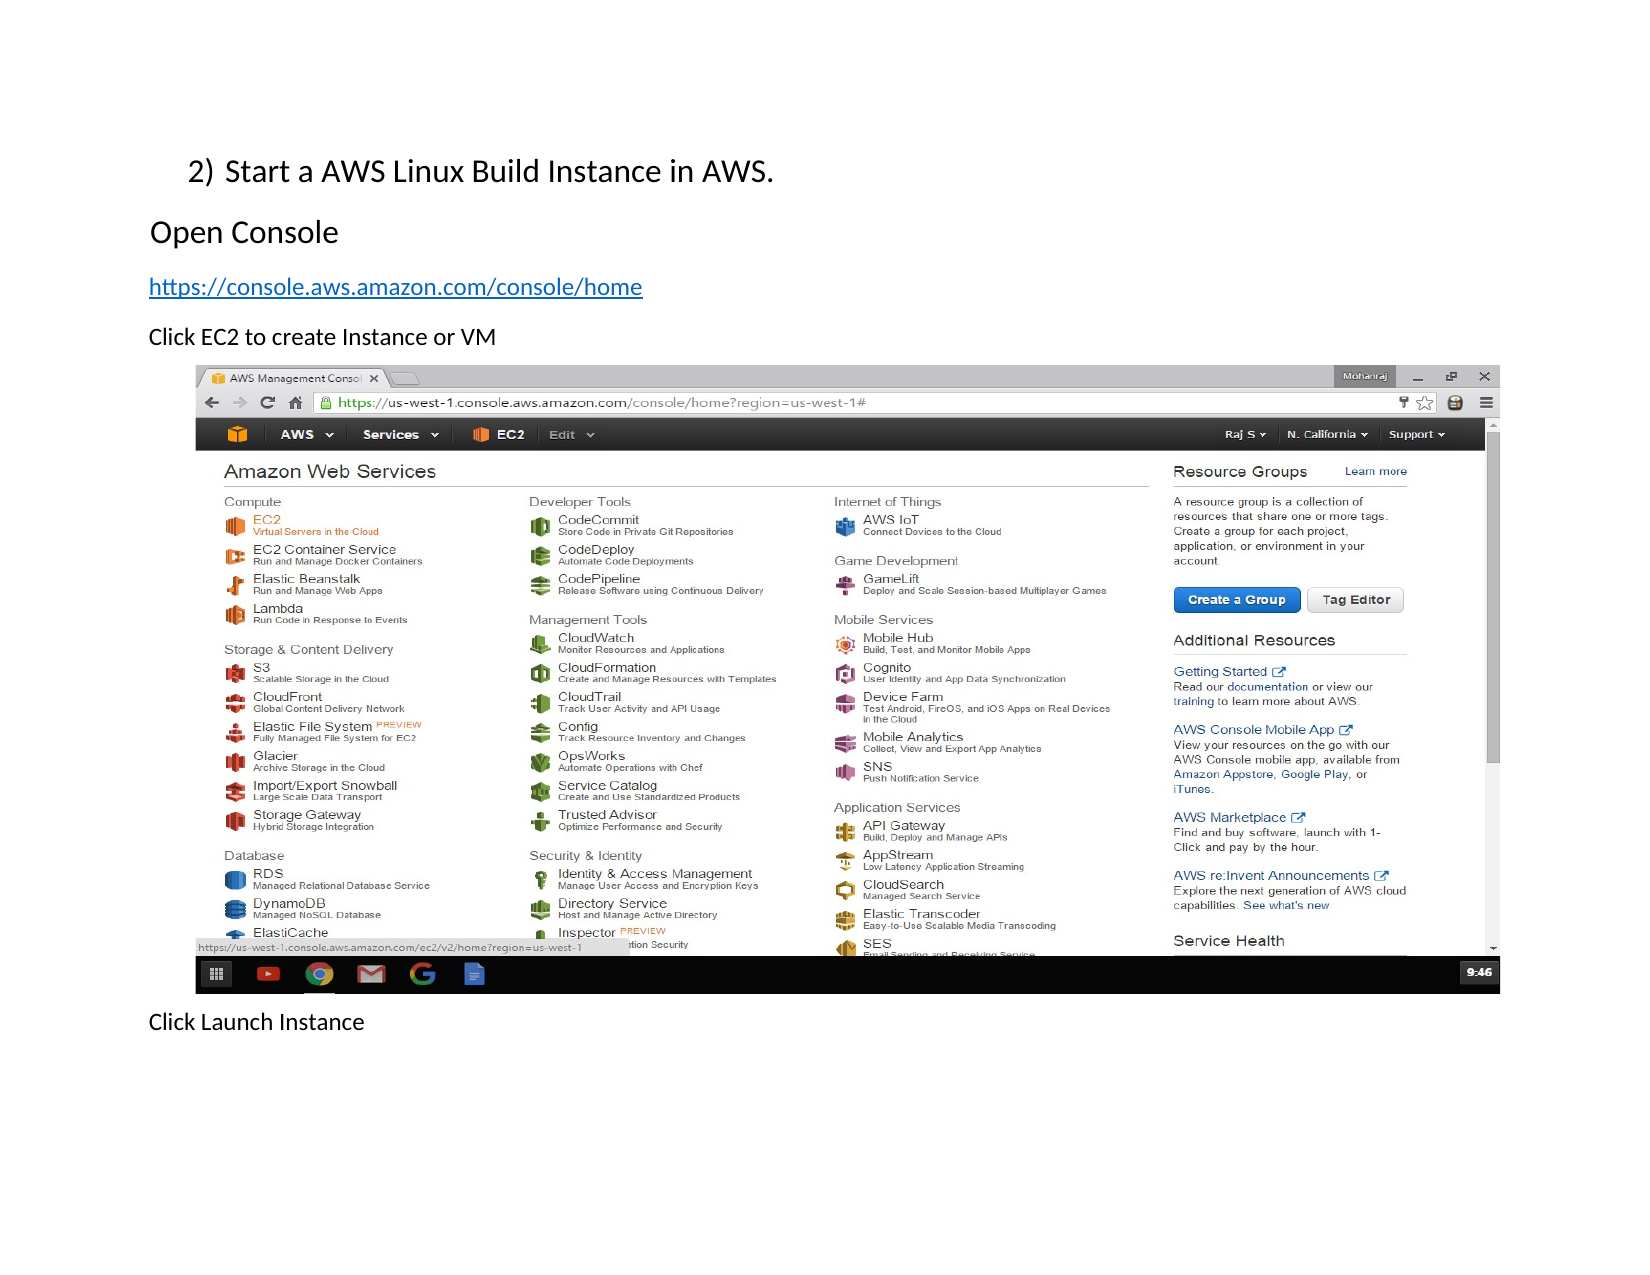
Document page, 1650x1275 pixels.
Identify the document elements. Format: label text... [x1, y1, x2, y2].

picture [195, 365, 1500, 994]
text Open Console [150, 211, 1500, 251]
text https://console.aws.amazon.com/console/home [148, 271, 1014, 302]
list Start a AWS Linux Build Instance in AWS. [187, 150, 1500, 191]
text Click EC2 to create Instance or VM [148, 321, 1500, 351]
text Click Launch Instance [148, 1006, 1500, 1037]
